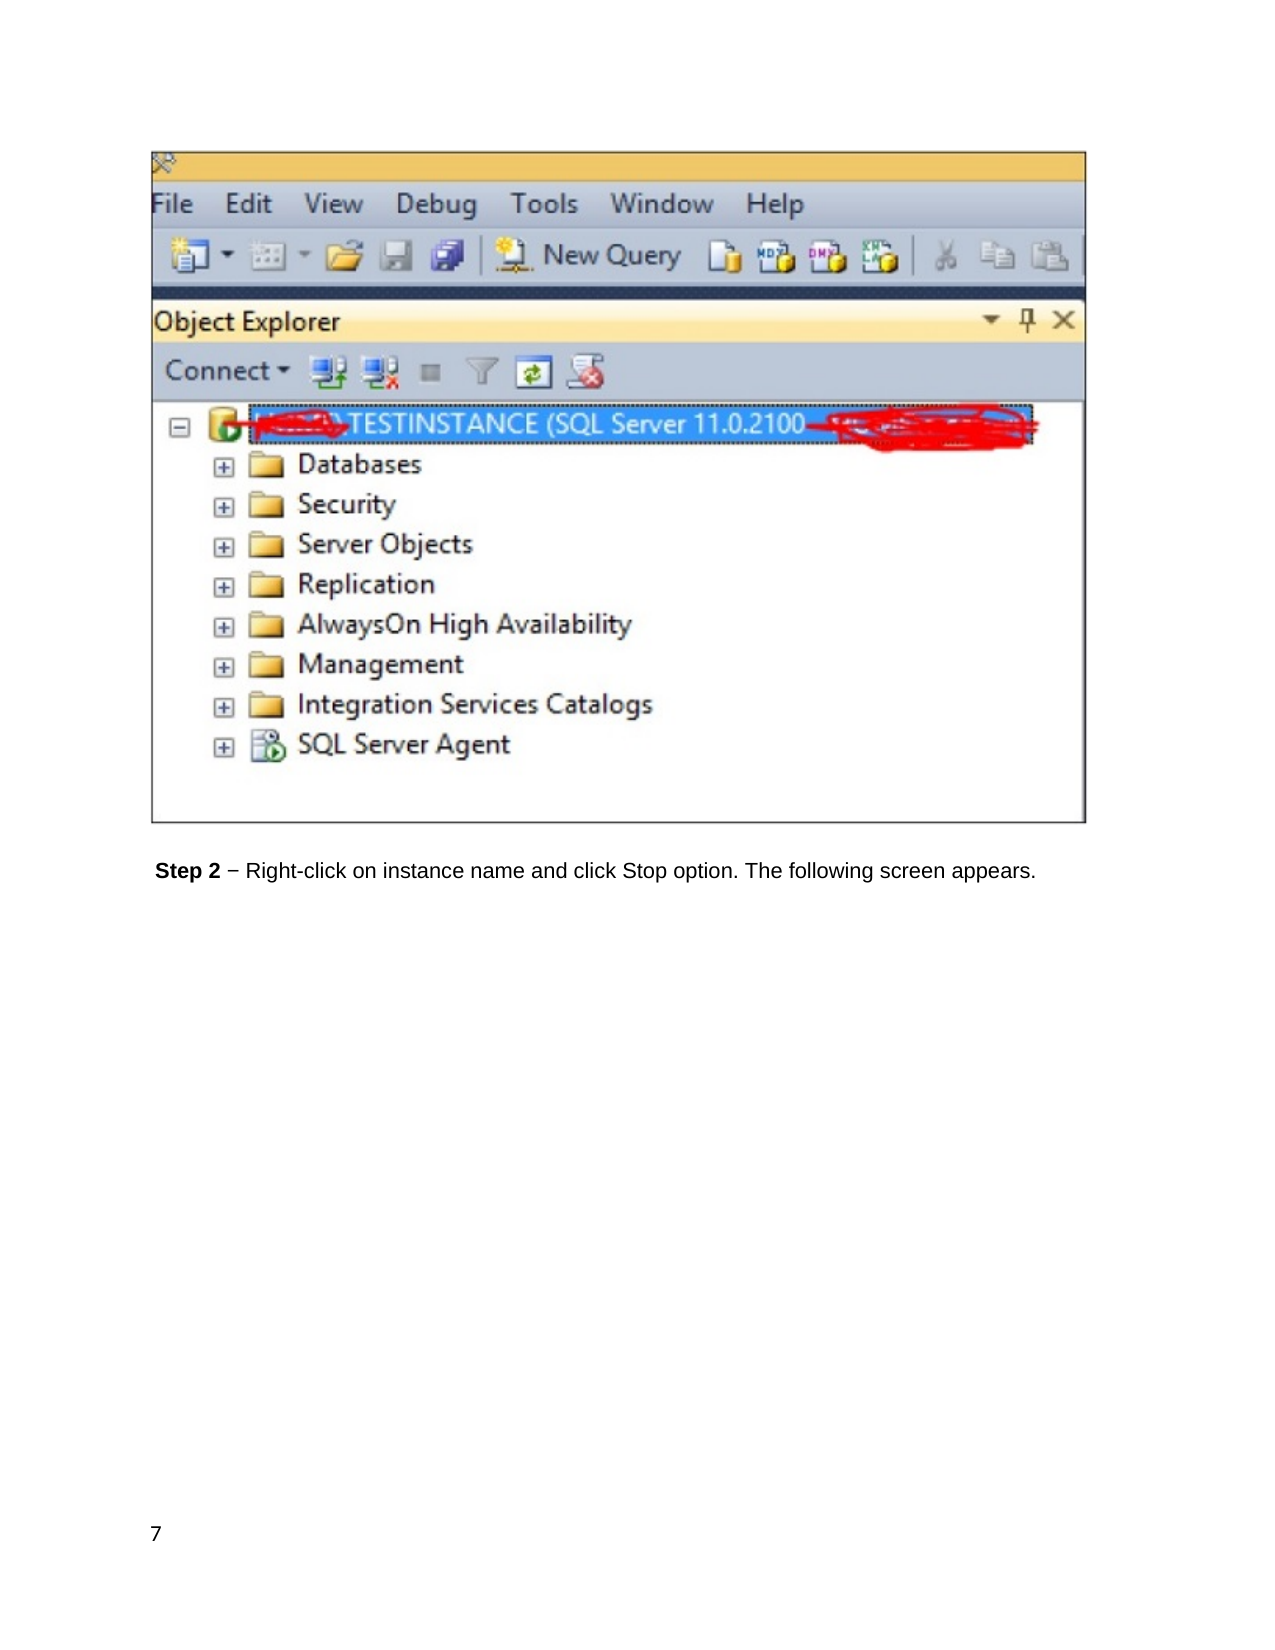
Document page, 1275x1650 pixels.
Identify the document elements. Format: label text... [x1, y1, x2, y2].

picture [150, 150, 1088, 825]
text Step 2 − Right-click on instance name and click Stop option. The following screen appears. [155, 846, 1120, 883]
